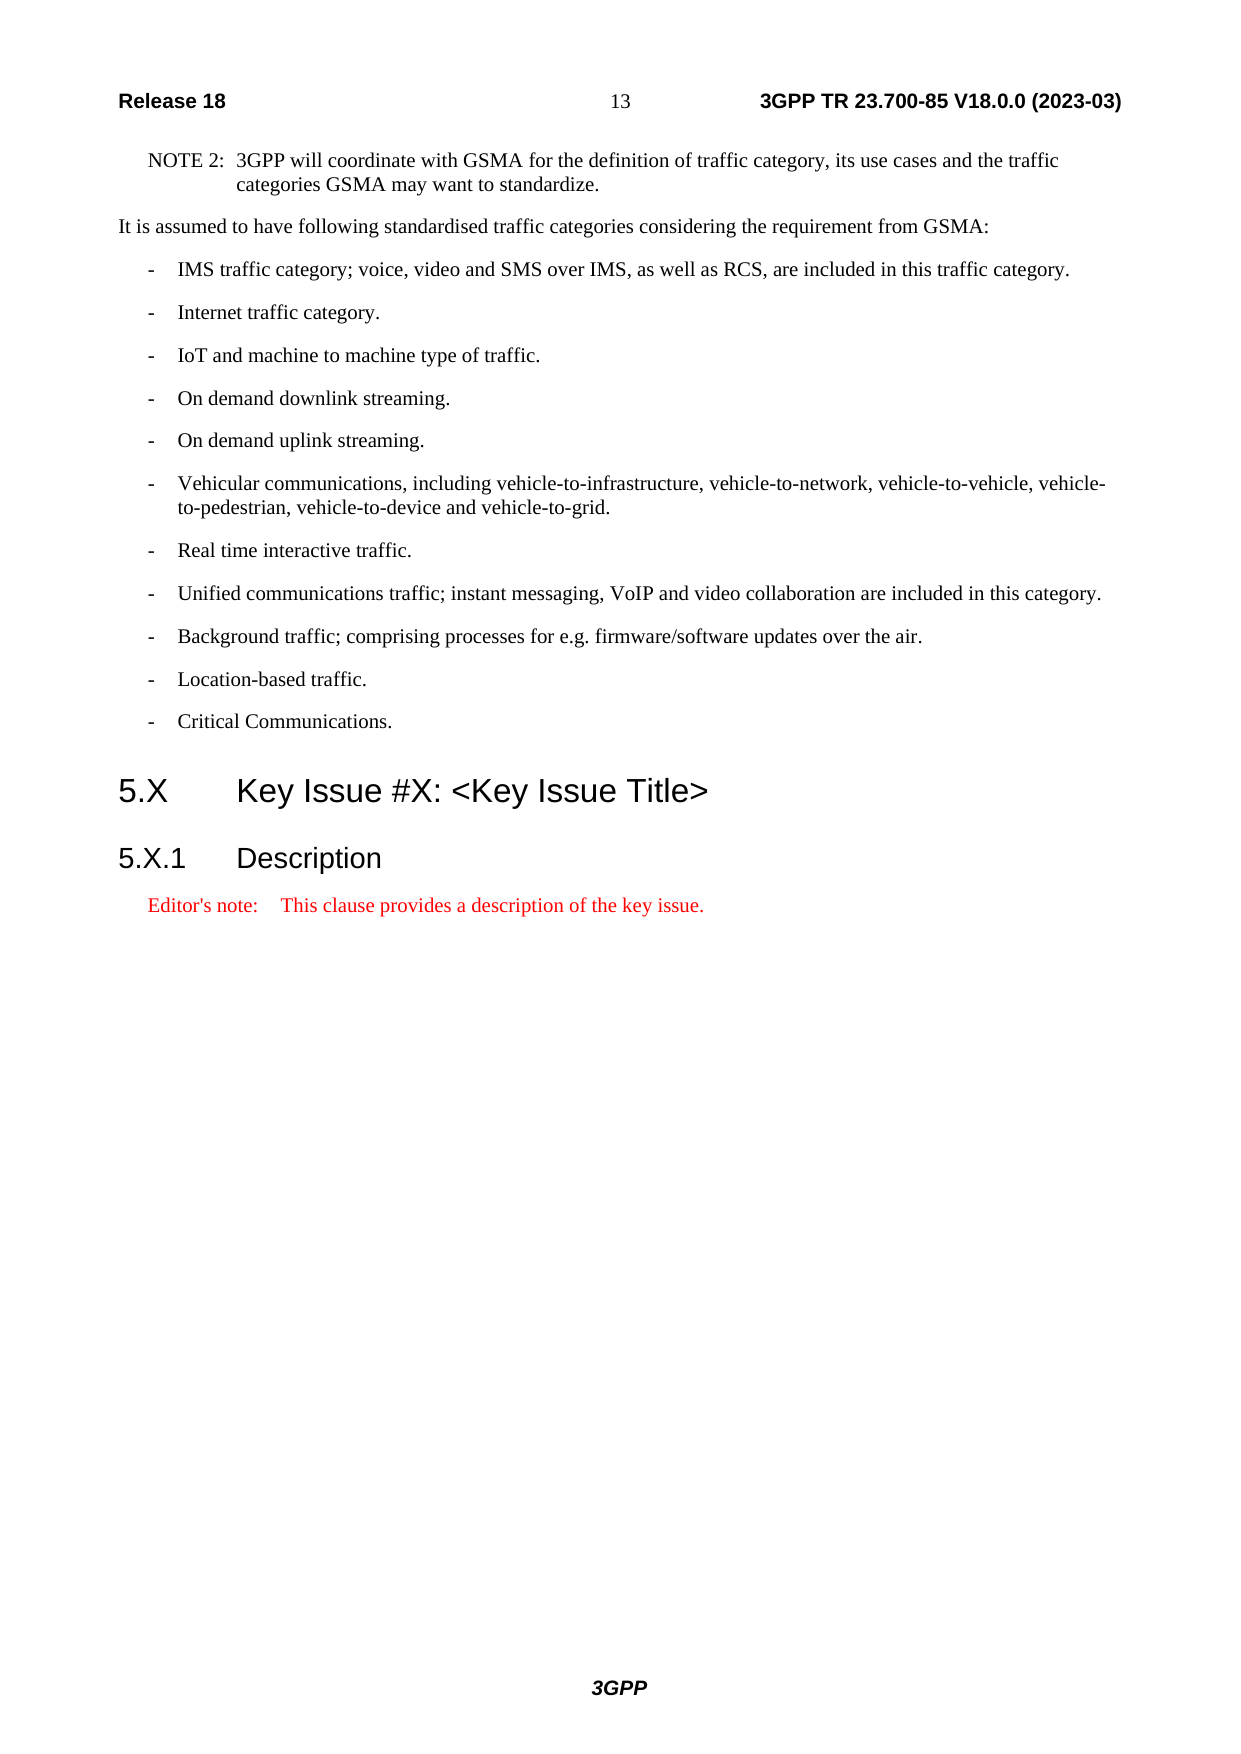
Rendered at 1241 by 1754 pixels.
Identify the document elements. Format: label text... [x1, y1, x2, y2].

text - Critical Communications. [148, 709, 1122, 733]
text - Real time interactive traffic. [148, 538, 1122, 562]
text - On demand downlink streaming. [148, 386, 1122, 410]
text - Location-based traffic. [148, 667, 1122, 691]
subtitle 5.X.1 Description [118, 841, 1122, 874]
text NOTE 2: 3GPP will coordinate with GSMA for the definition of traffic category, its use cases and the traffic categories GSMA may want to standardize. [148, 147, 1122, 196]
text - Internet traffic category. [148, 300, 1122, 324]
text - IMS traffic category; voice, video and SMS over IMS, as well as RCS, are included in this traffic category. [148, 257, 1122, 281]
text - On demand uplink streaming. [148, 428, 1122, 452]
text - IoT and machine to machine type of traffic. [148, 343, 1122, 367]
text - Unified communications traffic; instant messaging, VoIP and video collaboration are included in this category. [148, 581, 1122, 605]
subtitle 5.X Key Issue #X: <Key Issue Title> [118, 771, 1122, 809]
text - Background traffic; comprising processes for e.g. firmware/software updates over the air. [148, 624, 1122, 648]
text - Vehicular communications, including vehicle-to-infrastructure, vehicle-to-network, vehicle-to-vehicle, vehicle-to-pedestrian, vehicle-to-device and vehicle-to-grid. [148, 471, 1122, 519]
text Editor's note: This clause provides a description of the key issue. [147, 893, 1122, 917]
text It is assumed to have following standardised traffic categories considering the requirement from GSMA: [118, 214, 1122, 238]
